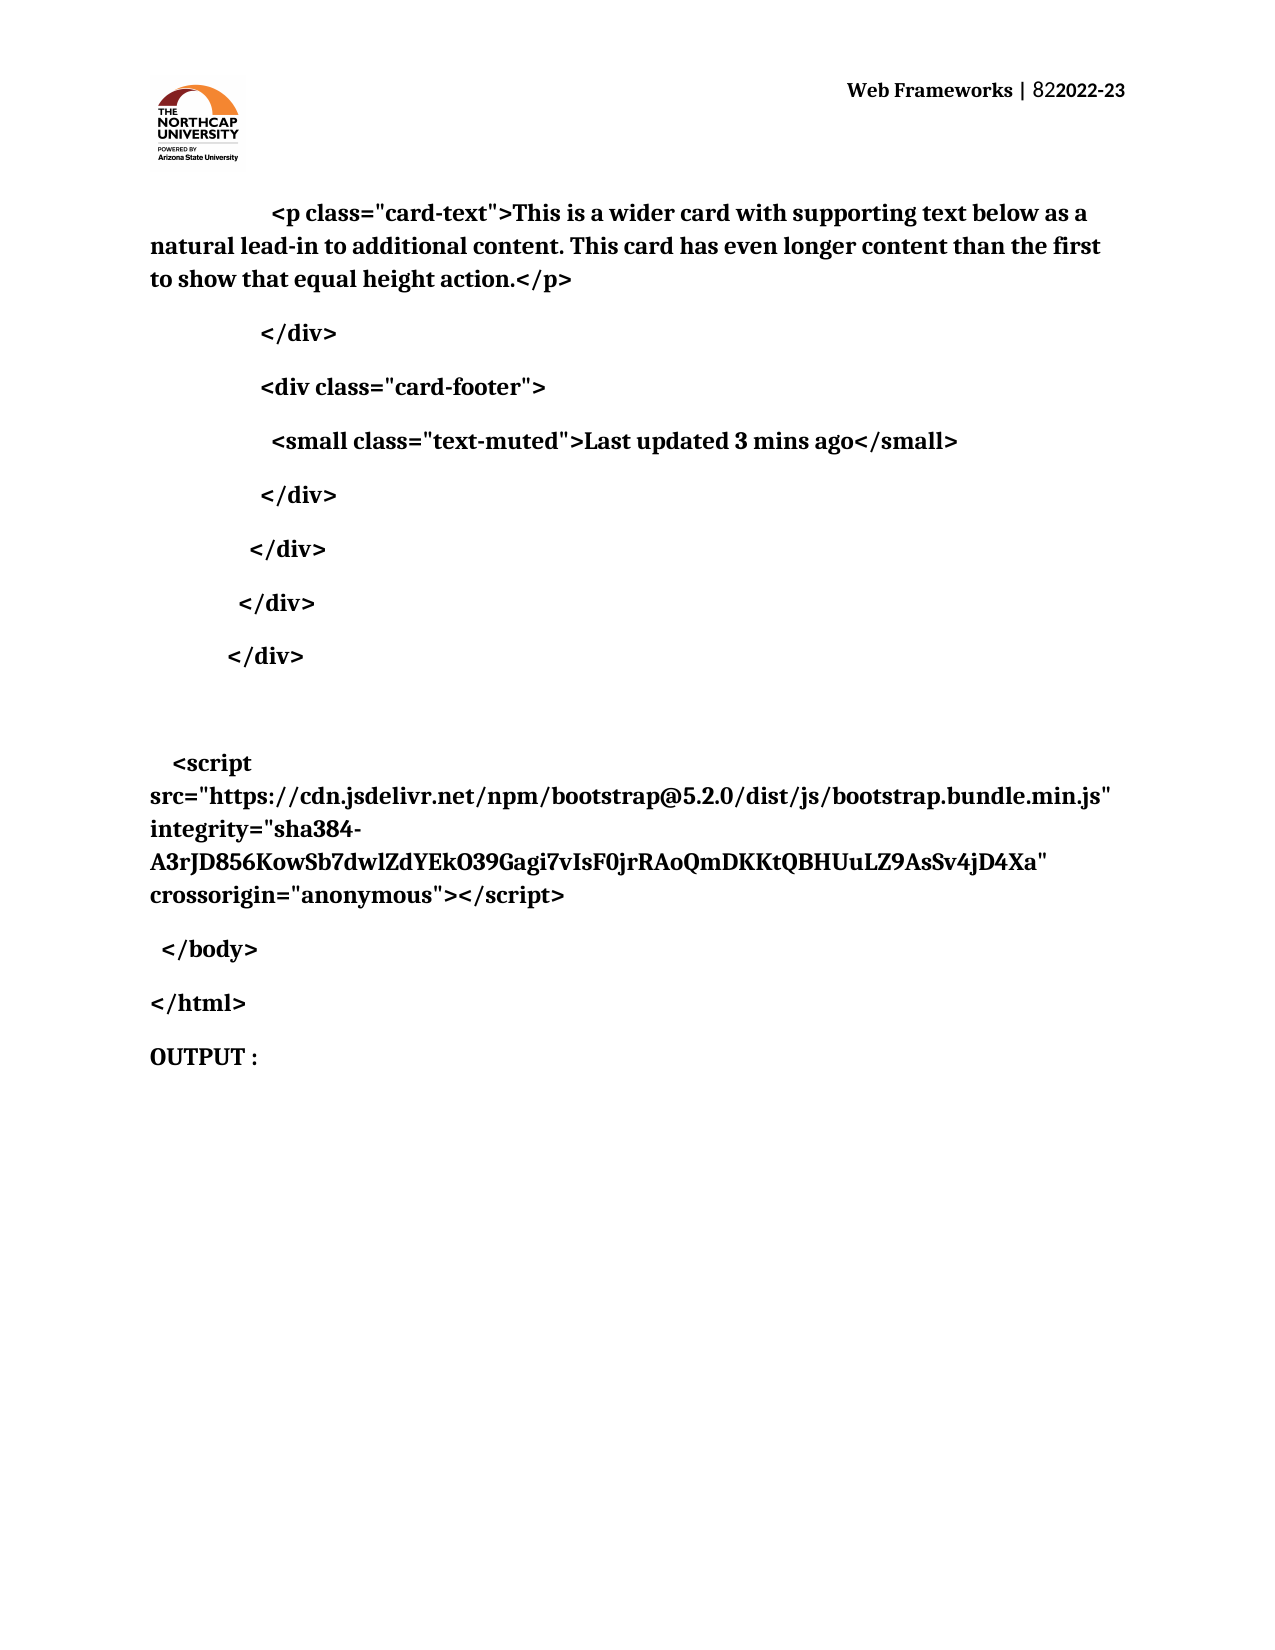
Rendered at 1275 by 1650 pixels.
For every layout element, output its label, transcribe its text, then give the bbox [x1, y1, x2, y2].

text </div> [150, 588, 1125, 617]
text </html> [150, 989, 1125, 1018]
text <small class="text-muted">Last updated 3 mins ago</small> [150, 427, 1125, 456]
text <p class="card-text">This is a wider card with supporting text below as a natural lead-in to additional content. This card has even longer content than the first to show that equal height action.</p> [150, 199, 1125, 294]
text </div> [150, 481, 1125, 509]
text OUTPUT : [150, 1043, 1125, 1072]
text </div> [150, 534, 1125, 563]
text <script src="https://cdn.jsdelivr.net/npm/bootstrap@5.2.0/dist/js/bootstrap.bundle.min.js" integrity="sha384-A3rJD856KowSb7dwlZdYEkO39Gagi7vIsF0jrRAoQmDKKtQBHUuLZ9AsSv4jD4Xa" crossorigin="anonymous"></script> [150, 749, 1125, 910]
text </body> [150, 935, 1125, 964]
text </div> [150, 319, 1125, 348]
picture [150, 75, 247, 172]
text <div class="card-footer"> [150, 373, 1125, 402]
text </div> [150, 642, 1125, 671]
